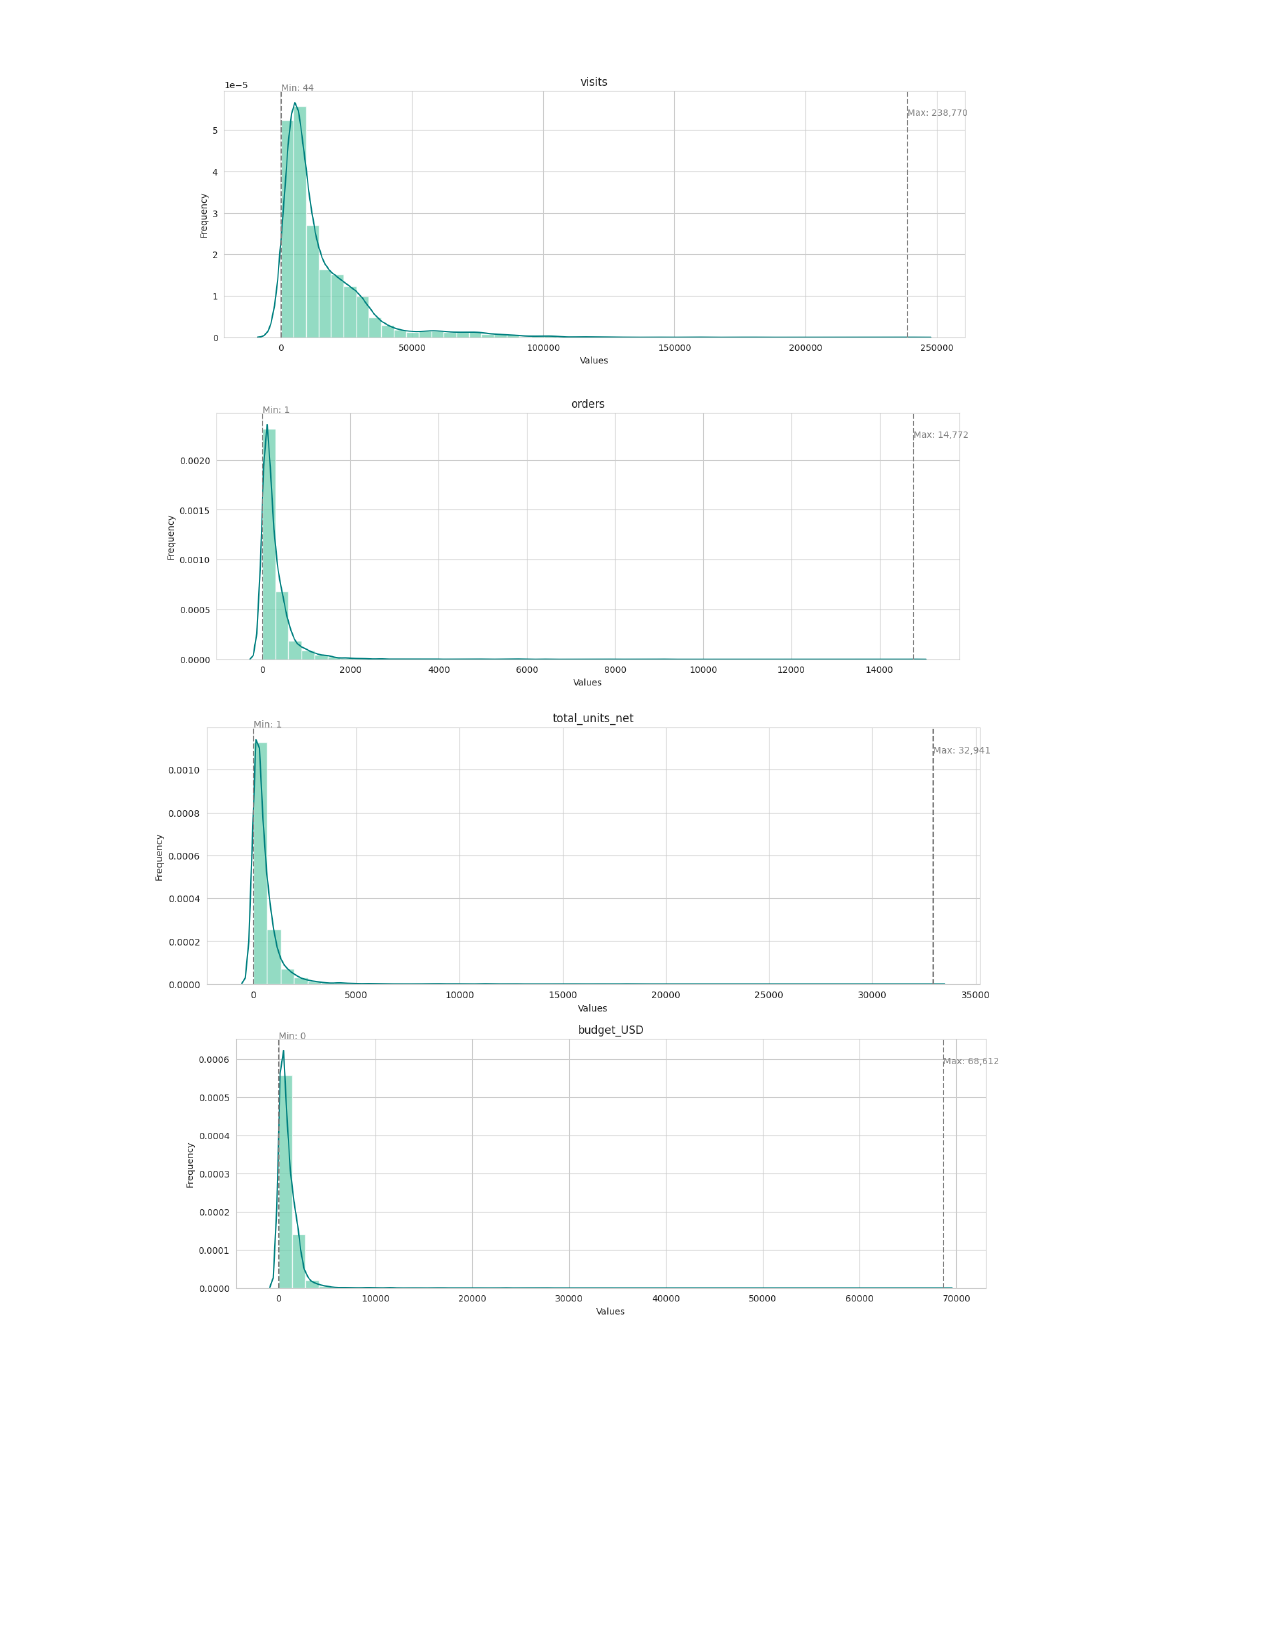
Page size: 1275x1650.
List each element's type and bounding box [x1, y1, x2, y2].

picture [161, 392, 974, 693]
picture [148, 706, 1005, 1322]
picture [193, 70, 974, 371]
